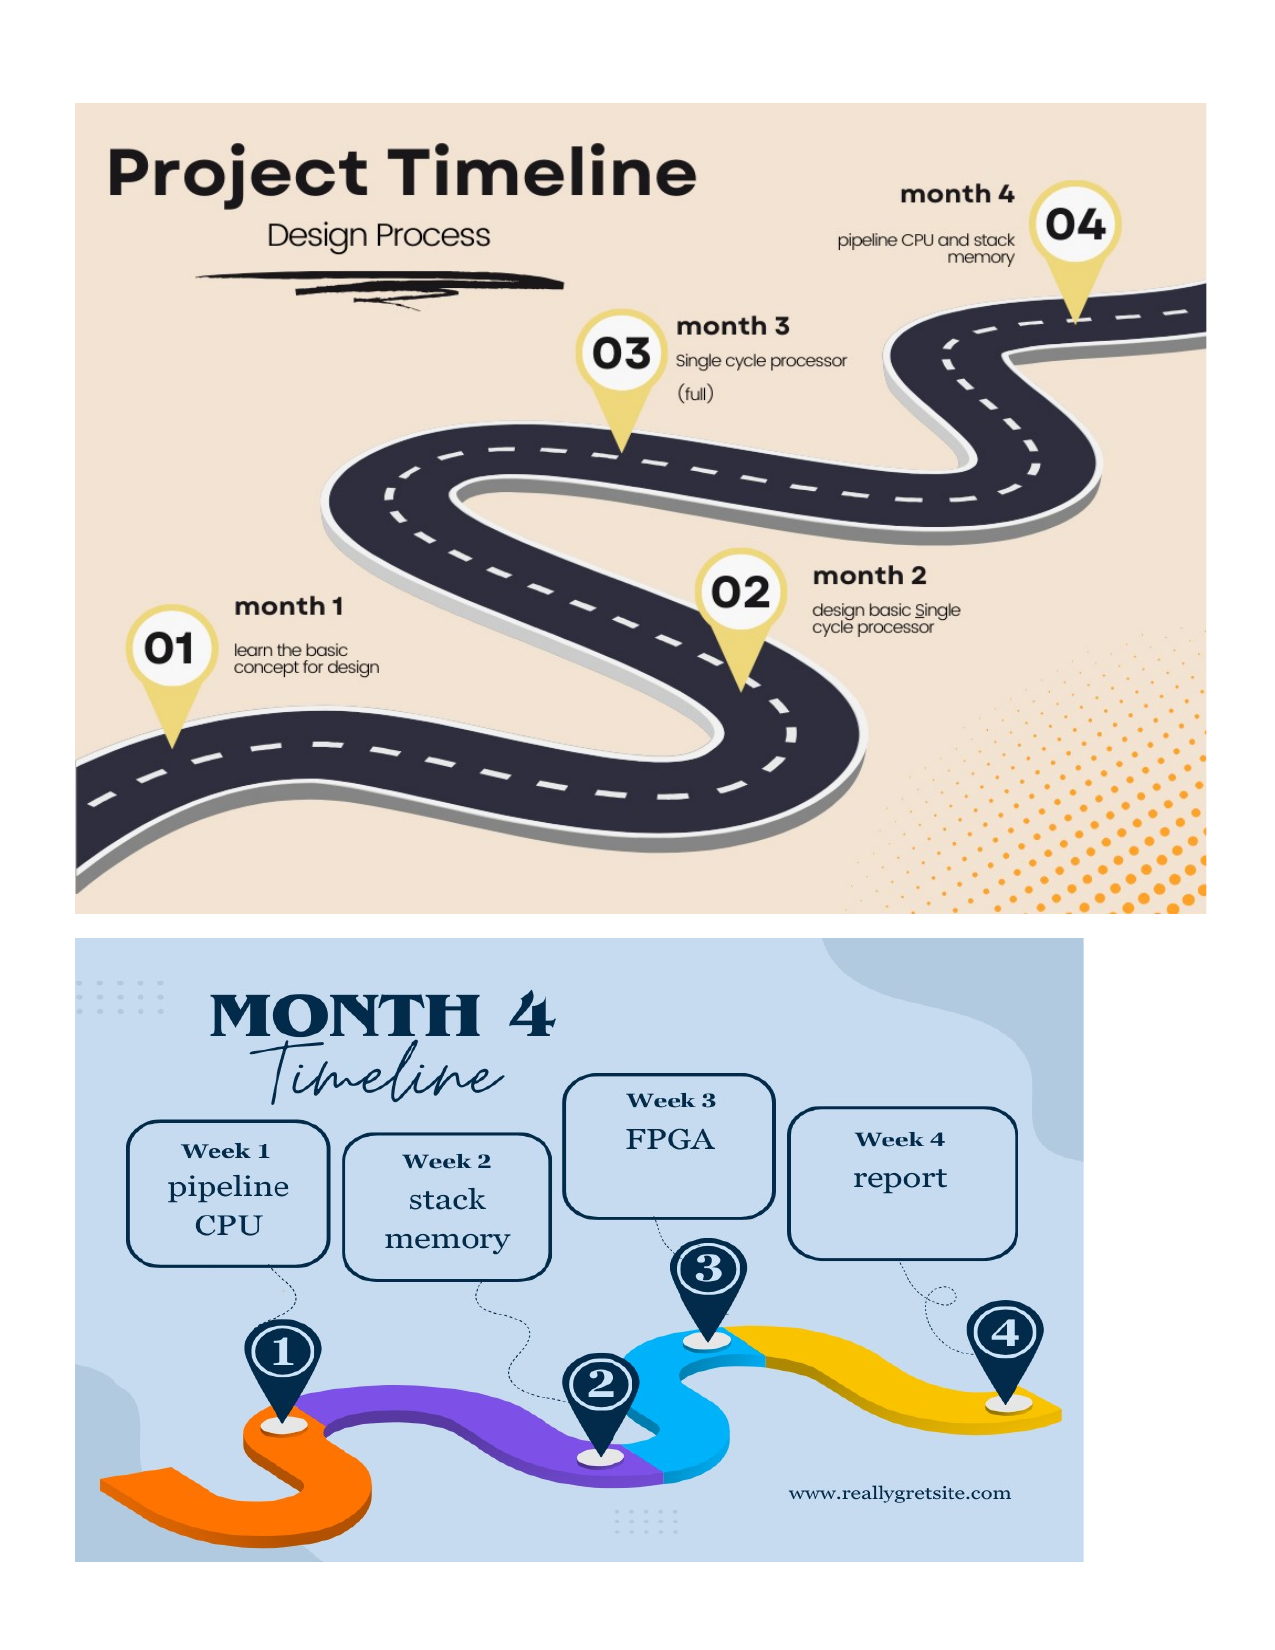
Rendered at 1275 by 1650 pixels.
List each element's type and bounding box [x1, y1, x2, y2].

picture [75, 938, 1084, 1562]
picture [75, 103, 1207, 914]
